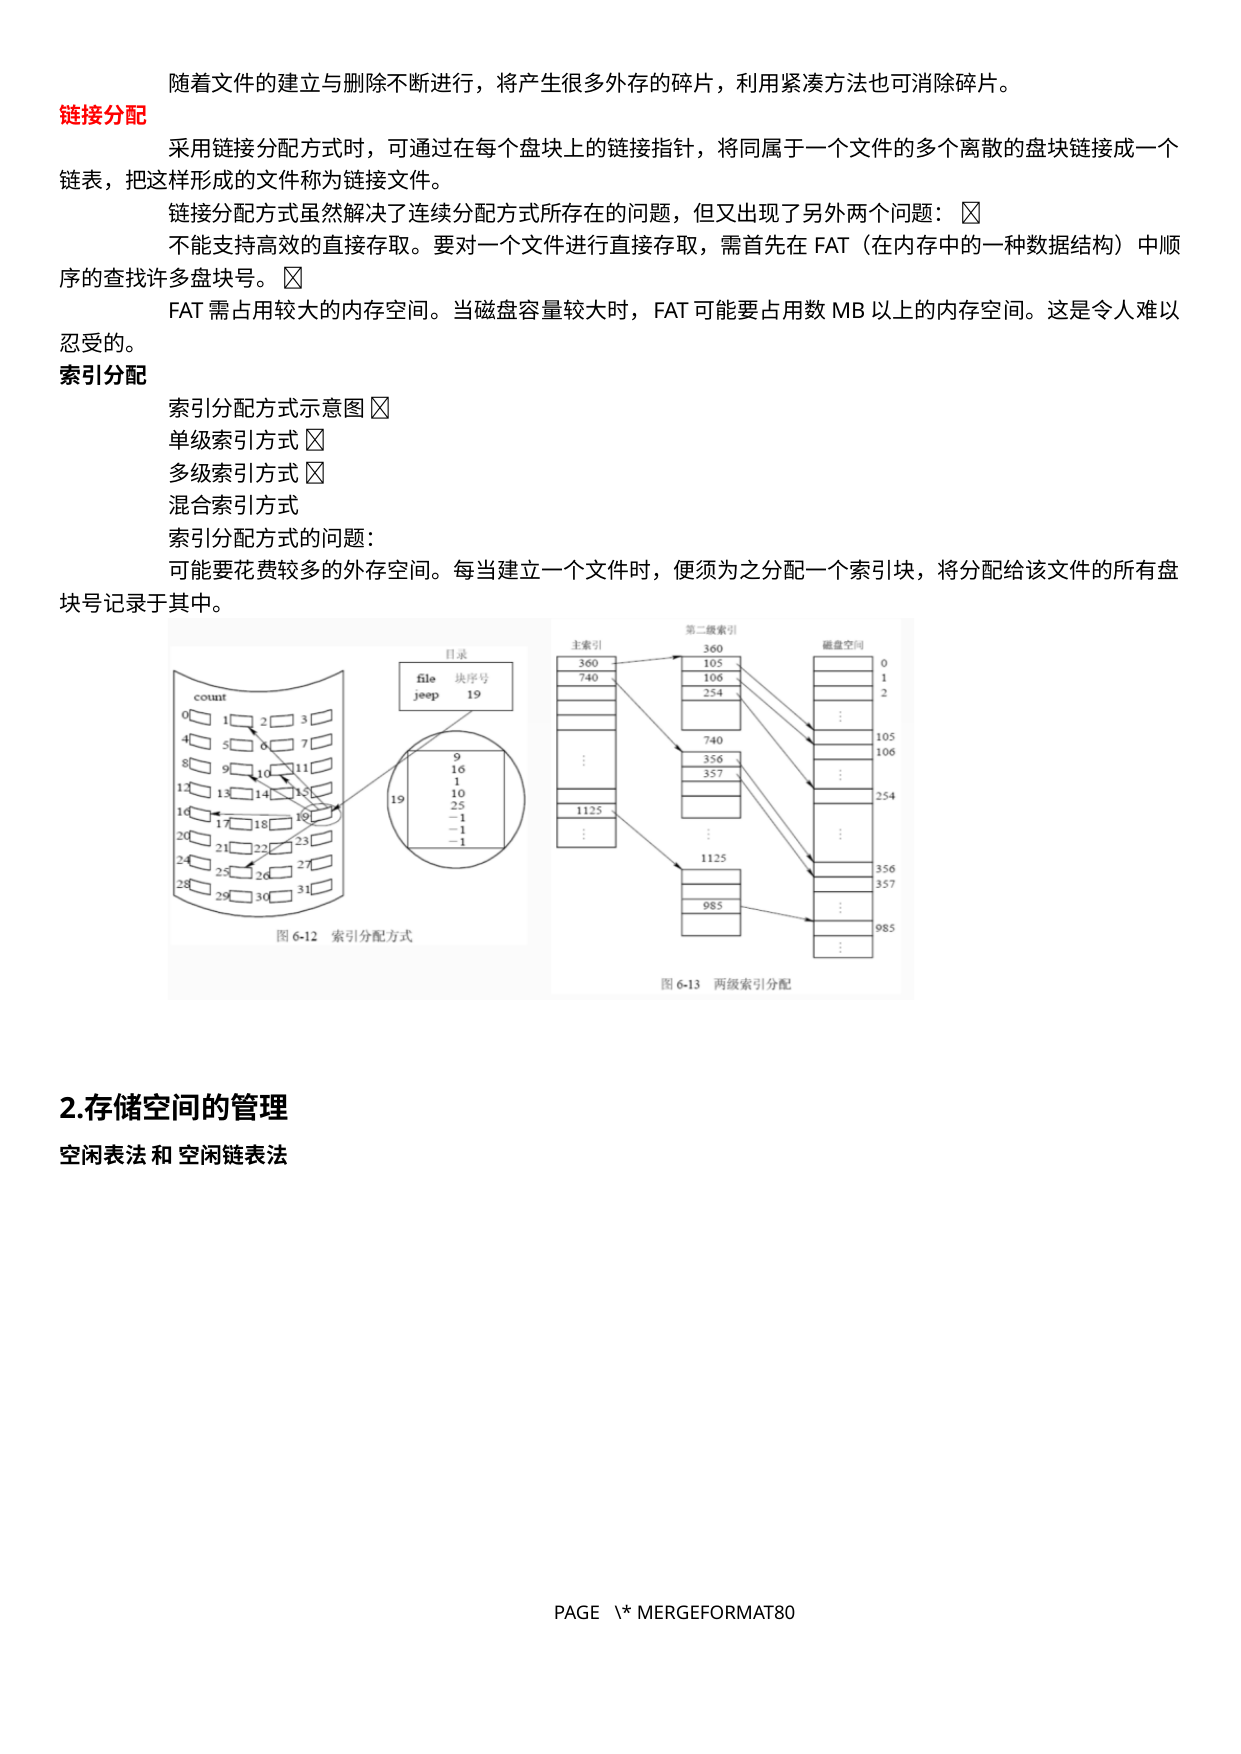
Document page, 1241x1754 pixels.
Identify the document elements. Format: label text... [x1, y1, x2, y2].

text 随着文件的建立与删除不断进行，将产生很多外存的碎片，利用紧凑方法也可消除碎片。 [59, 66, 1181, 98]
subtitle 空闲表法 和 空闲链表法 [59, 1138, 1181, 1171]
subtitle 链接分配 [59, 98, 1181, 131]
text 多级索引方式  [59, 456, 1181, 488]
text 索引分配方式示意图  [59, 391, 1181, 423]
text 采用链接分配方式时，可通过在每个盘块上的链接指针，将同属于一个文件的多个离散的盘块链接成一个链表，把这样形成的文件称为链接文件。 [59, 131, 1181, 196]
text 可能要花费较多的外存空间。每当建立一个文件时，便须为之分配一个索引块，将分配给该文件的所有盘块号记录于其中。 [59, 553, 1181, 618]
text 索引分配方式的问题： [59, 521, 1181, 553]
text 单级索引方式  [59, 423, 1181, 456]
text 混合索引方式 [59, 488, 1181, 521]
text FAT需占用较大的内存空间。当磁盘容量较大时，FAT可能要占用数MB以上的内存空间。这是令人难以忍受的。 [59, 293, 1181, 358]
subtitle 索引分配 [59, 358, 1181, 391]
text 链接分配方式虽然解决了连续分配方式所存在的问题，但又出现了另外两个问题：  [59, 196, 1181, 228]
text 不能支持高效的直接存取。要对一个文件进行直接存取，需首先在FAT（在内存中的一种数据结构）中顺序的查找许多盘块号。  [59, 228, 1181, 293]
picture [167, 618, 915, 1000]
subtitle 2.存储空间的管理 [59, 1073, 1181, 1138]
